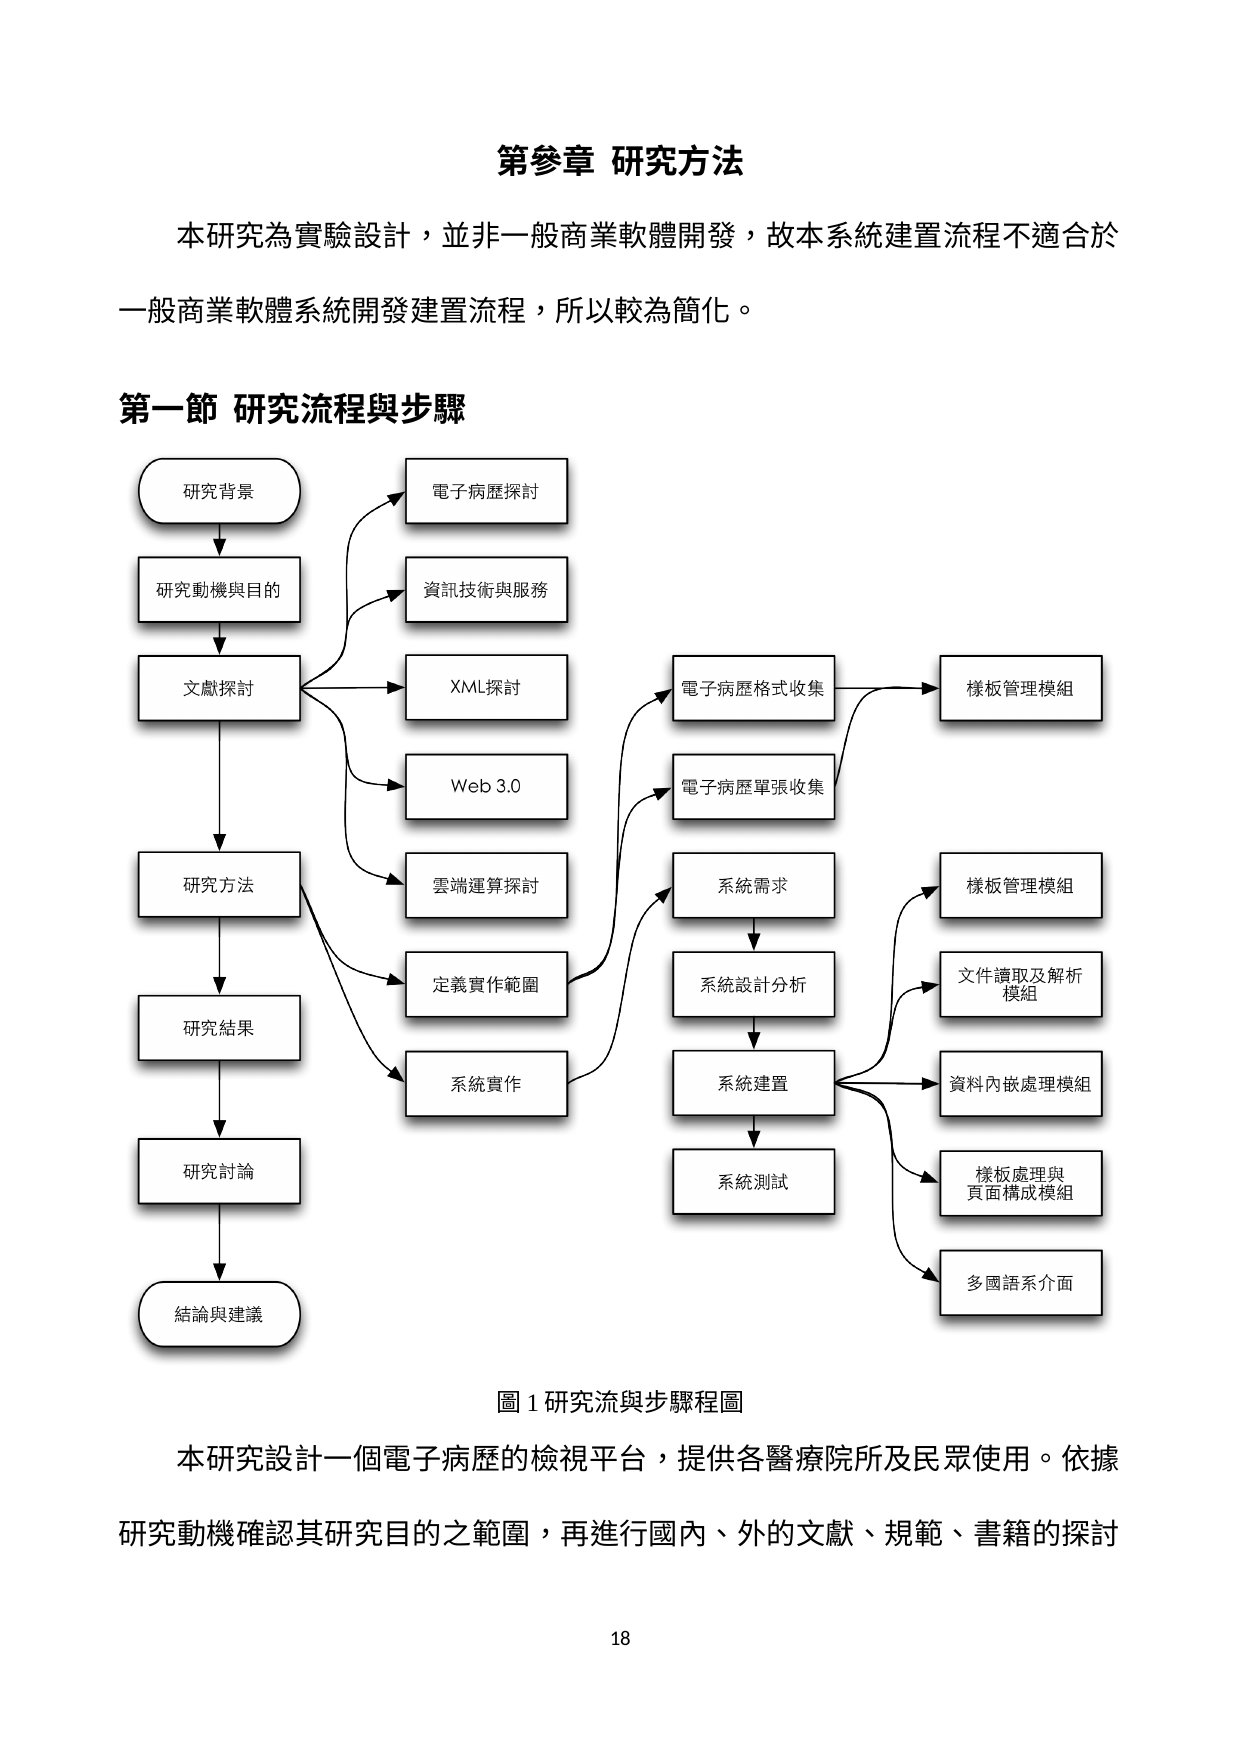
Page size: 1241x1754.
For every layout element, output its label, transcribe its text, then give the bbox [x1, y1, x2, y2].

picture [118, 444, 1122, 1373]
subtitle 研究流程與步驟 [118, 369, 1122, 444]
subtitle 研究方法 [118, 122, 1122, 197]
text 本研究為實驗設計，並非一般商業軟體開發，故本系統建置流程不適合於一般商業軟體系統開發建置流程，所以較為簡化。 [118, 197, 1122, 347]
text 圖 1 研究流與步驟程圖 [1, 1382, 1239, 1419]
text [118, 1419, 1122, 1569]
